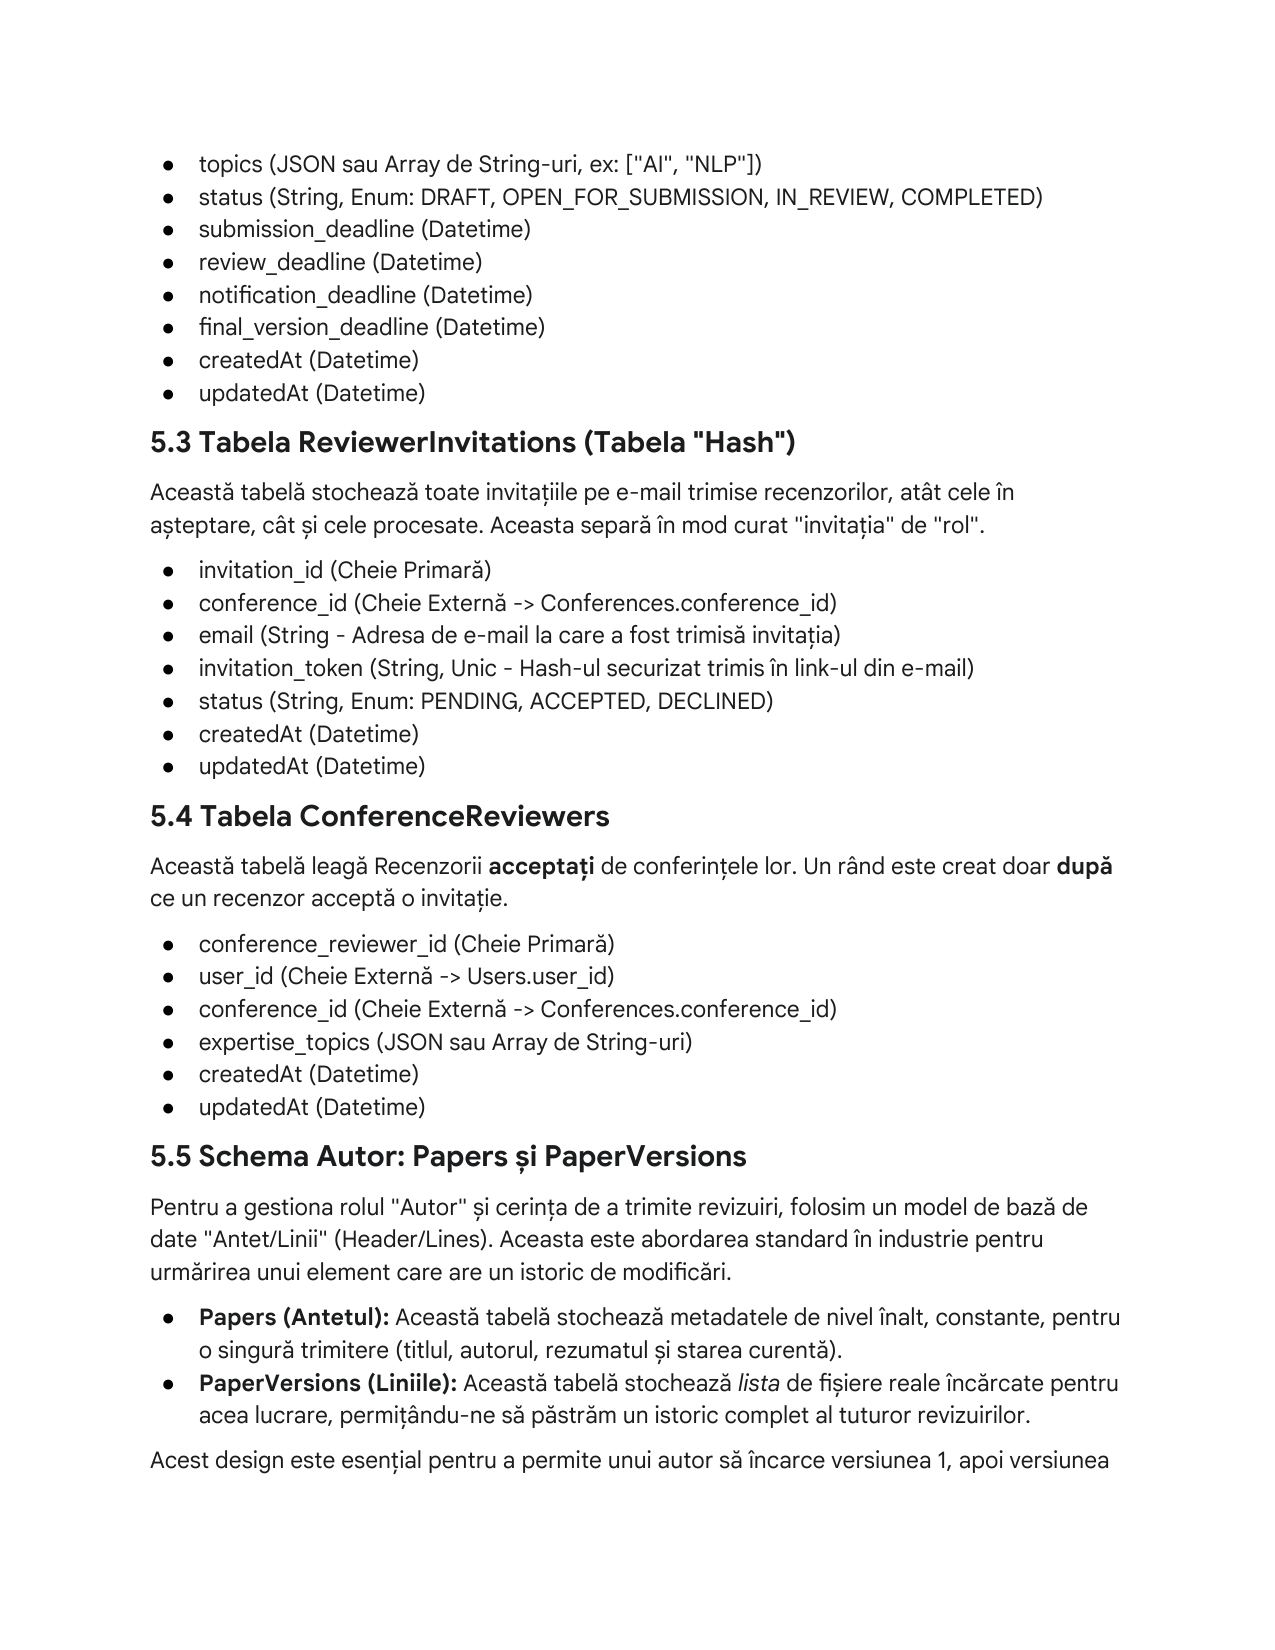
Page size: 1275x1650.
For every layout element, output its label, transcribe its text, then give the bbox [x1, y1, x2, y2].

list createdAt (Datetime) [161, 346, 1125, 375]
list status (String, Enum: DRAFT, OPEN_FOR_SUBMISSION, IN_REVIEW, COMPLETED) [161, 183, 1125, 211]
list updatedAt (Datetime) [161, 752, 1125, 781]
text Această tabelă stochează toate invitațiile pe e-mail trimise recenzorilor, atât cele în așteptare, cât și cele procesate. Aceasta separă în mod curat "invitația" de "rol". [150, 478, 1125, 540]
list PaperVersions (Liniile): Această tabelă stochează lista de fișiere reale încărcate pentru acea lucrare, permițându-ne să păstrăm un istoric complet al tuturor revizuirilor. [161, 1369, 1125, 1430]
text Pentru a gestiona rolul "Autor" și cerința de a trimite revizuiri, folosim un model de bază de date "Antet/Linii" (Header/Lines). Aceasta este abordarea standard în industrie pentru urmărirea unui element care are un istoric de modificări. [150, 1193, 1125, 1287]
list expertise_topics (JSON sau Array de String-uri) [161, 1028, 1125, 1057]
list conference_reviewer_id (Cheie Primară) [161, 930, 1125, 958]
list status (String, Enum: PENDING, ACCEPTED, DECLINED) [161, 687, 1125, 716]
list user_id (Cheie Externă -> Users.user_id) [161, 962, 1125, 991]
list invitation_id (Cheie Primară) [161, 556, 1125, 585]
list updatedAt (Datetime) [161, 379, 1125, 408]
list createdAt (Datetime) [161, 720, 1125, 748]
list email (String - Adresa de e-mail la care a fost trimisă invitația) [161, 622, 1125, 650]
subtitle 5.5 Schema Autor: Papers și PaperVersions [150, 1138, 1125, 1175]
list createdAt (Datetime) [161, 1061, 1125, 1089]
list conference_id (Cheie Externă -> Conferences.conference_id) [161, 995, 1125, 1024]
list notification_deadline (Datetime) [161, 281, 1125, 309]
list final_version_deadline (Datetime) [161, 313, 1125, 342]
list conference_id (Cheie Externă -> Conferences.conference_id) [161, 589, 1125, 618]
subtitle 5.4 Tabela ConferenceReviewers [150, 798, 1125, 834]
list review_deadline (Datetime) [161, 248, 1125, 277]
list Papers (Antetul): Această tabelă stochează metadatele de nivel înalt, constante, pentru o singură trimitere (titlul, autorul, rezumatul și starea curentă). [161, 1303, 1125, 1365]
list updatedAt (Datetime) [161, 1093, 1125, 1122]
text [150, 1447, 1125, 1475]
subtitle 5.3 Tabela ReviewerInvitations (Tabela "Hash") [150, 424, 1125, 461]
list invitation_token (String, Unic - Hash-ul securizat trimis în link-ul din e-mail) [161, 654, 1125, 683]
list submission_deadline (Datetime) [161, 215, 1125, 244]
text Această tabelă leagă Recenzorii acceptați de conferințele lor. Un rând este creat doar după ce un recenzor acceptă o invitație. [150, 852, 1125, 913]
list topics (JSON sau Array de String-uri, ex: ["AI", "NLP"]) [161, 150, 1125, 179]
